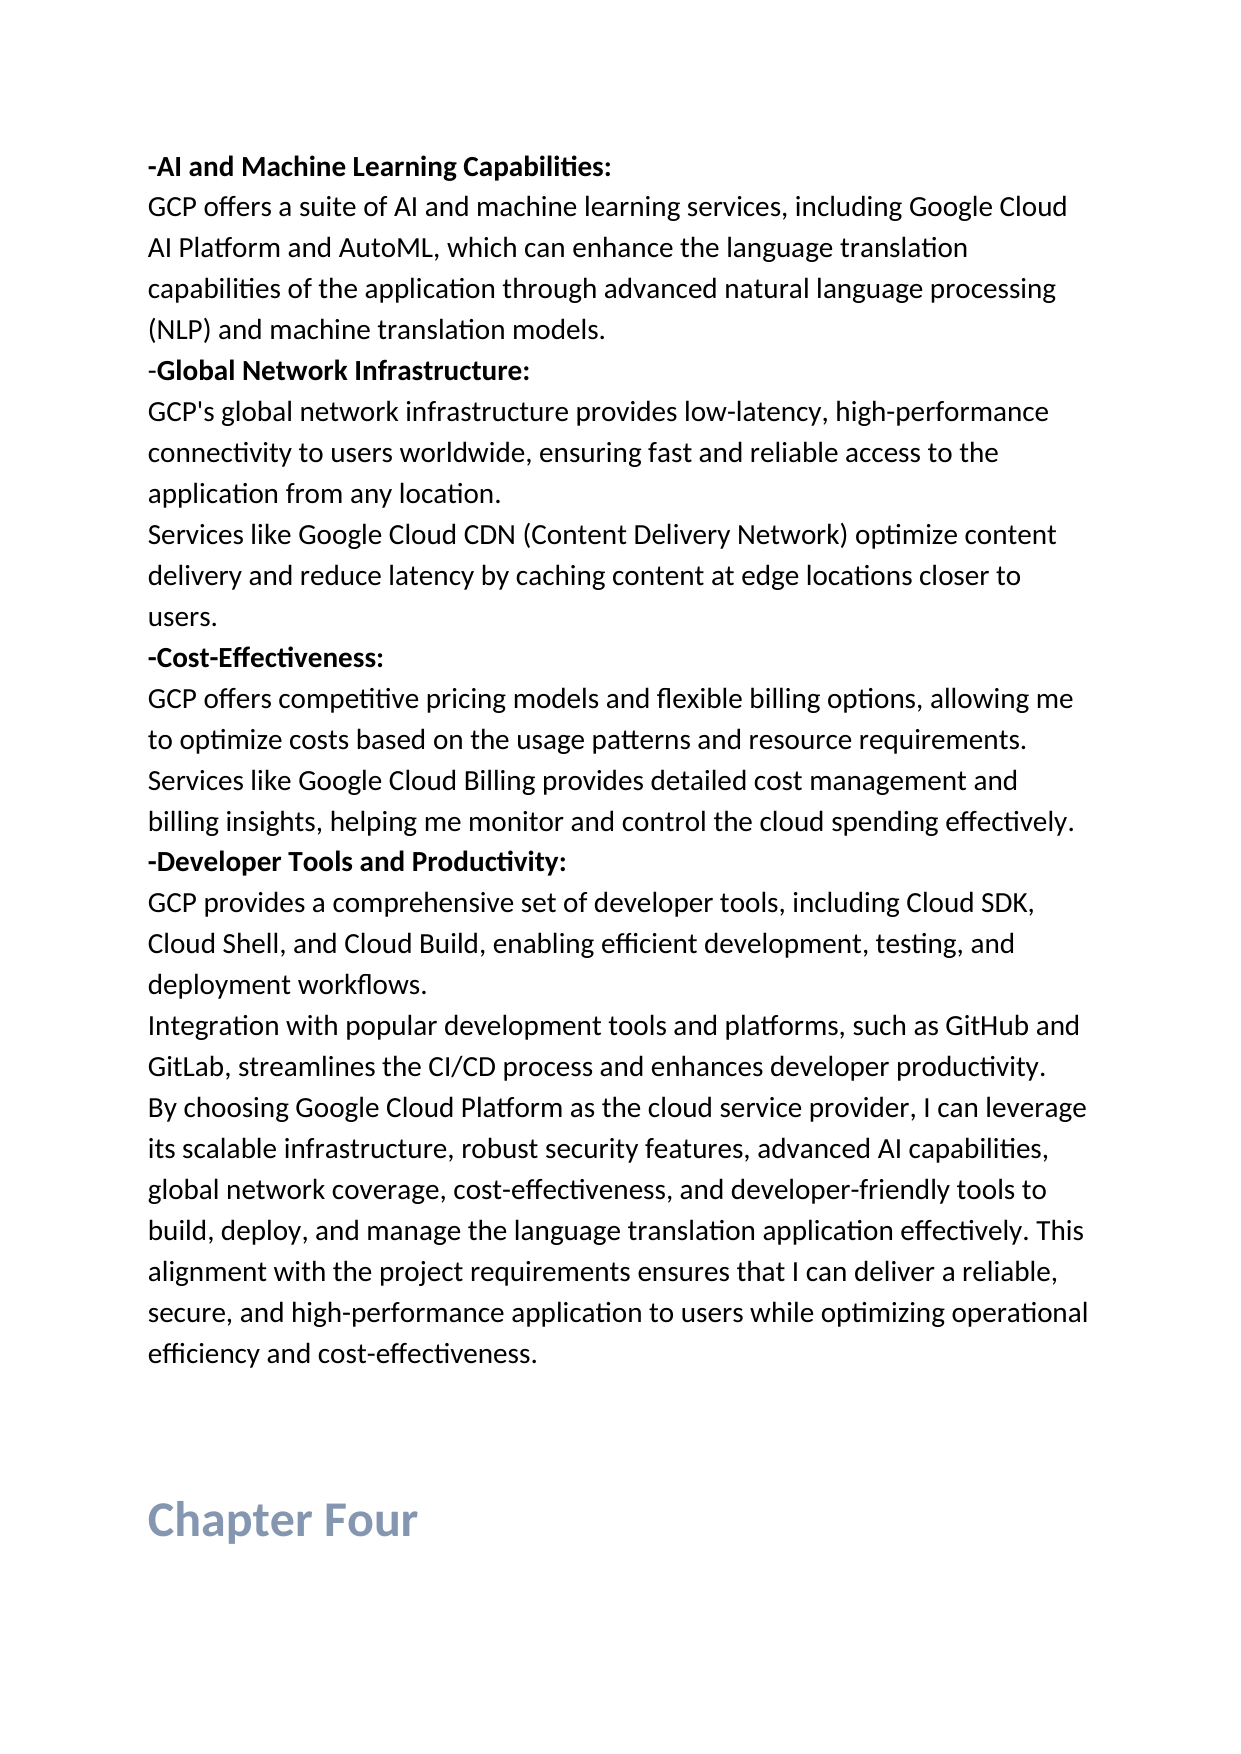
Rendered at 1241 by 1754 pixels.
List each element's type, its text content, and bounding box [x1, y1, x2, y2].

text -Cost-Effectiveness: [148, 639, 1093, 674]
text GCP's global network infrastructure provides low-latency, high-performance connectivity to users worldwide, ensuring fast and reliable access to the application from any location. [148, 393, 1093, 511]
text GCP offers a suite of AI and machine learning services, including Google Cloud AI Platform and AutoML, which can enhance the language translation capabilities of the application through advanced natural language processing (NLP) and machine translation models. [148, 188, 1093, 347]
text GCP offers competitive pricing models and flexible billing options, allowing me to optimize costs based on the usage patterns and resource requirements. [148, 680, 1093, 756]
text By choosing Google Cloud Platform as the cloud service provider, I can leverage its scalable infrastructure, robust security features, advanced AI capabilities, global network coverage, cost-effectiveness, and developer-friendly tools to build, deploy, and manage the language translation application effectively. This alignment with the project requirements ensures that I can deliver a reliable, secure, and high-performance application to users while optimizing operational efficiency and cost-effectiveness. [148, 1089, 1093, 1370]
text Chapter Four [148, 1488, 1093, 1549]
text GCP provides a comprehensive set of developer tools, including Cloud SDK, Cloud Shell, and Cloud Build, enabling efficient development, testing, and deployment workflows. [148, 884, 1093, 1002]
text -Global Network Infrastructure: [148, 352, 1093, 388]
text -AI and Machine Learning Capabilities: [148, 148, 1093, 183]
text Integration with popular development tools and platforms, such as GitHub and GitLab, streamlines the CI/CD process and enhances developer productivity. [148, 1007, 1093, 1084]
text Services like Google Cloud CDN (Content Delivery Network) optimize content delivery and reduce latency by caching content at edge locations closer to users. [148, 516, 1093, 633]
text Services like Google Cloud Billing provides detailed cost management and billing insights, helping me monitor and control the cloud spending effectively. [148, 762, 1093, 838]
text -Developer Tools and Productivity: [148, 843, 1093, 879]
